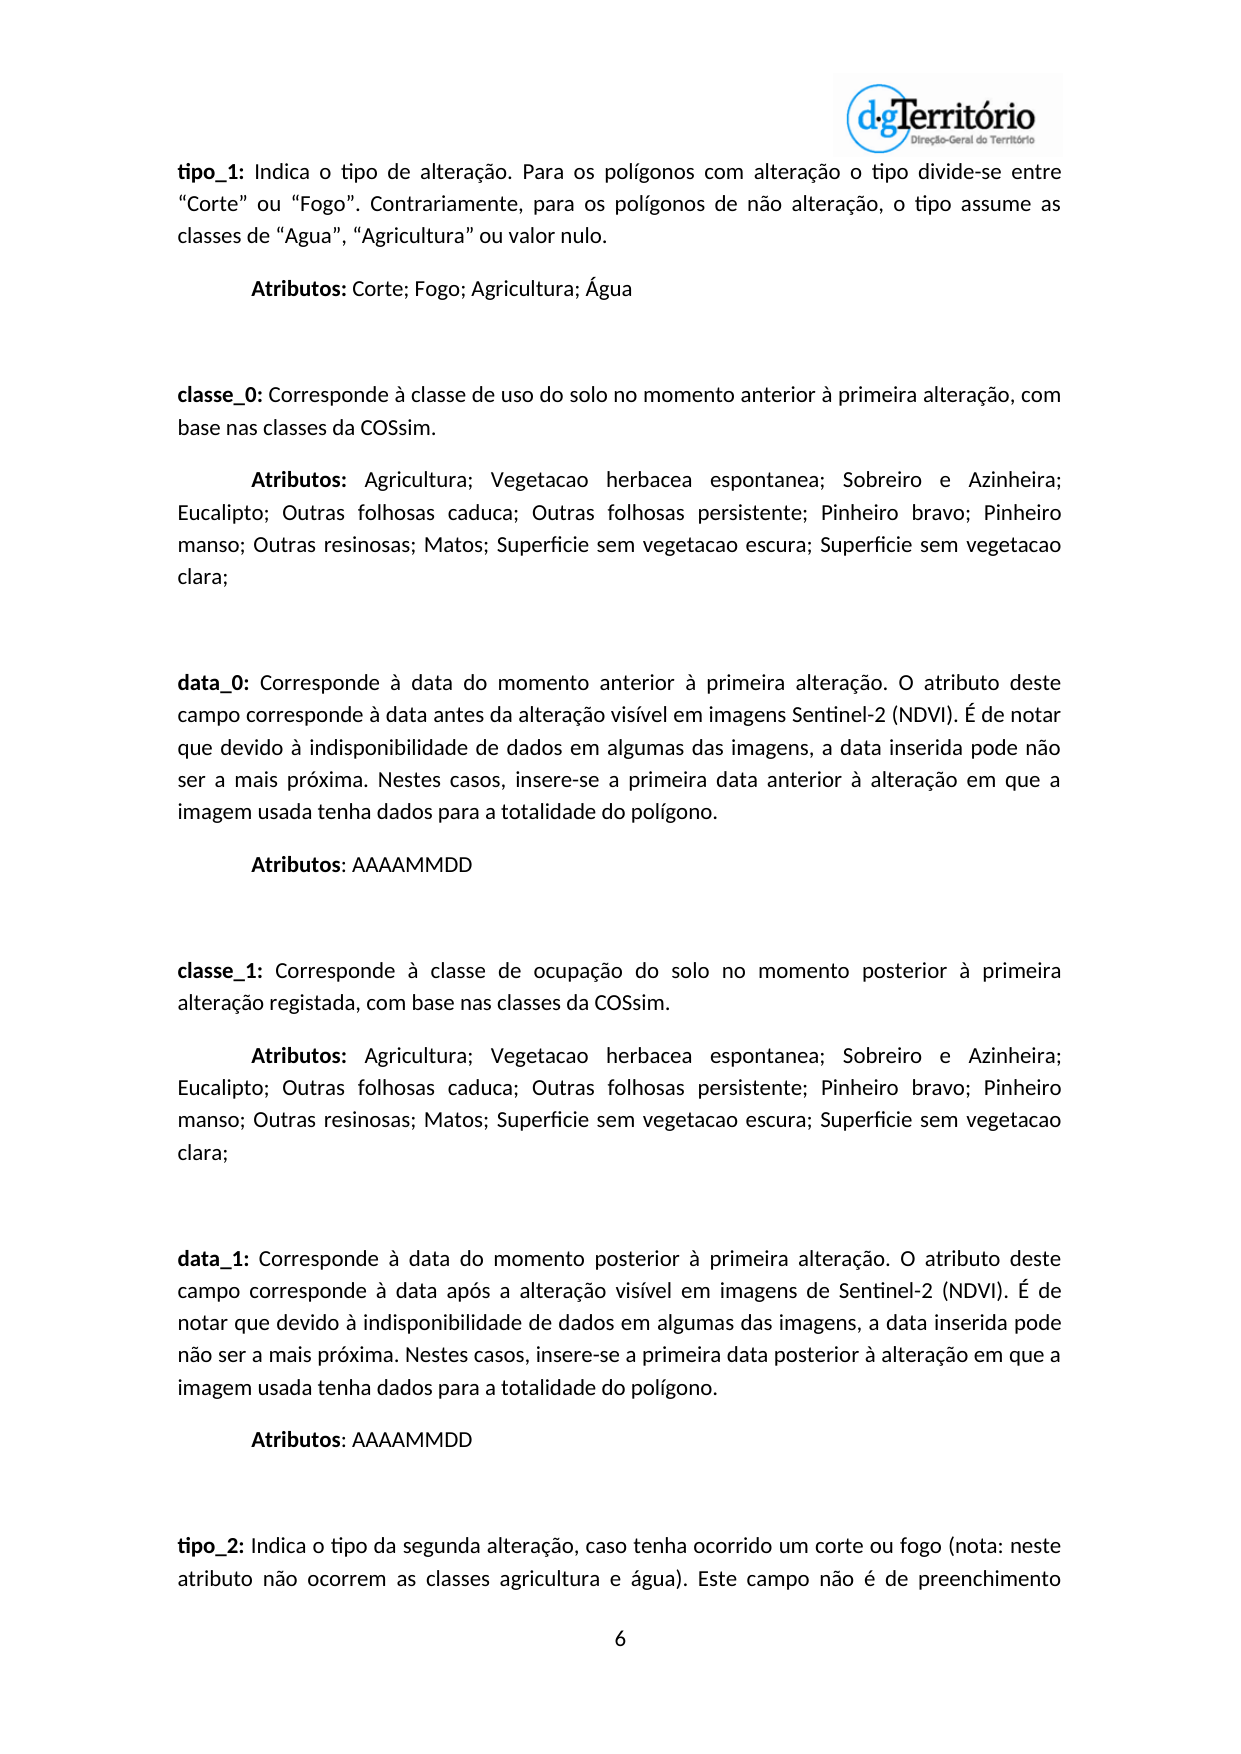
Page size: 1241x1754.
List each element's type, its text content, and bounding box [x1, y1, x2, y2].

text Atributos: Agricultura; Vegetacao herbacea espontanea; Sobreiro e Azinheira; Eucalipto; Outras folhosas caduca; Outras folhosas persistente; Pinheiro bravo; Pinheiro manso; Outras resinosas; Matos; Superficie sem vegetacao escura; Superficie sem vegetacao clara; [177, 466, 1063, 590]
text Atributos: AAAAMMDD [177, 850, 1063, 878]
text tipo_1: Indica o tipo de alteração. Para os polígonos com alteração o tipo divide-se entre “Corte” ou “Fogo”. Contrariamente, para os polígonos de não alteração, o tipo assume as classes de “Agua”, “Agricultura” ou valor nulo. [177, 157, 1063, 249]
text Atributos: Agricultura; Vegetacao herbacea espontanea; Sobreiro e Azinheira; Eucalipto; Outras folhosas caduca; Outras folhosas persistente; Pinheiro bravo; Pinheiro manso; Outras resinosas; Matos; Superficie sem vegetacao escura; Superficie sem vegetacao clara; [177, 1041, 1063, 1166]
text classe_1: Corresponde à classe de ocupação do solo no momento posterior à primeira alteração registada, com base nas classes da COSsim. [177, 956, 1063, 1016]
text Atributos: Corte; Fogo; Agricultura; Água [177, 274, 1063, 302]
text classe_0: Corresponde à classe de uso do solo no momento anterior à primeira alteração, com base nas classes da COSsim. [177, 380, 1063, 441]
text data_1: Corresponde à data do momento posterior à primeira alteração. O atributo deste campo corresponde à data após a alteração visível em imagens de Sentinel-2 (NDVI). É de notar que devido à indisponibilidade de dados em algumas das imagens, a data inserida pode não ser a mais próxima. Nestes casos, insere-se a primeira data posterior à alteração em que a imagem usada tenha dados para a totalidade do polígono. [177, 1244, 1063, 1401]
text data_0: Corresponde à data do momento anterior à primeira alteração. O atributo deste campo corresponde à data antes da alteração visível em imagens Sentinel-2 (NDVI). É de notar que devido à indisponibilidade de dados em algumas das imagens, a data inserida pode não ser a mais próxima. Nestes casos, insere-se a primeira data anterior à alteração em que a imagem usada tenha dados para a totalidade do polígono. [177, 668, 1063, 825]
picture [832, 73, 1064, 157]
text Atributos: AAAAMMDD [177, 1426, 1063, 1454]
